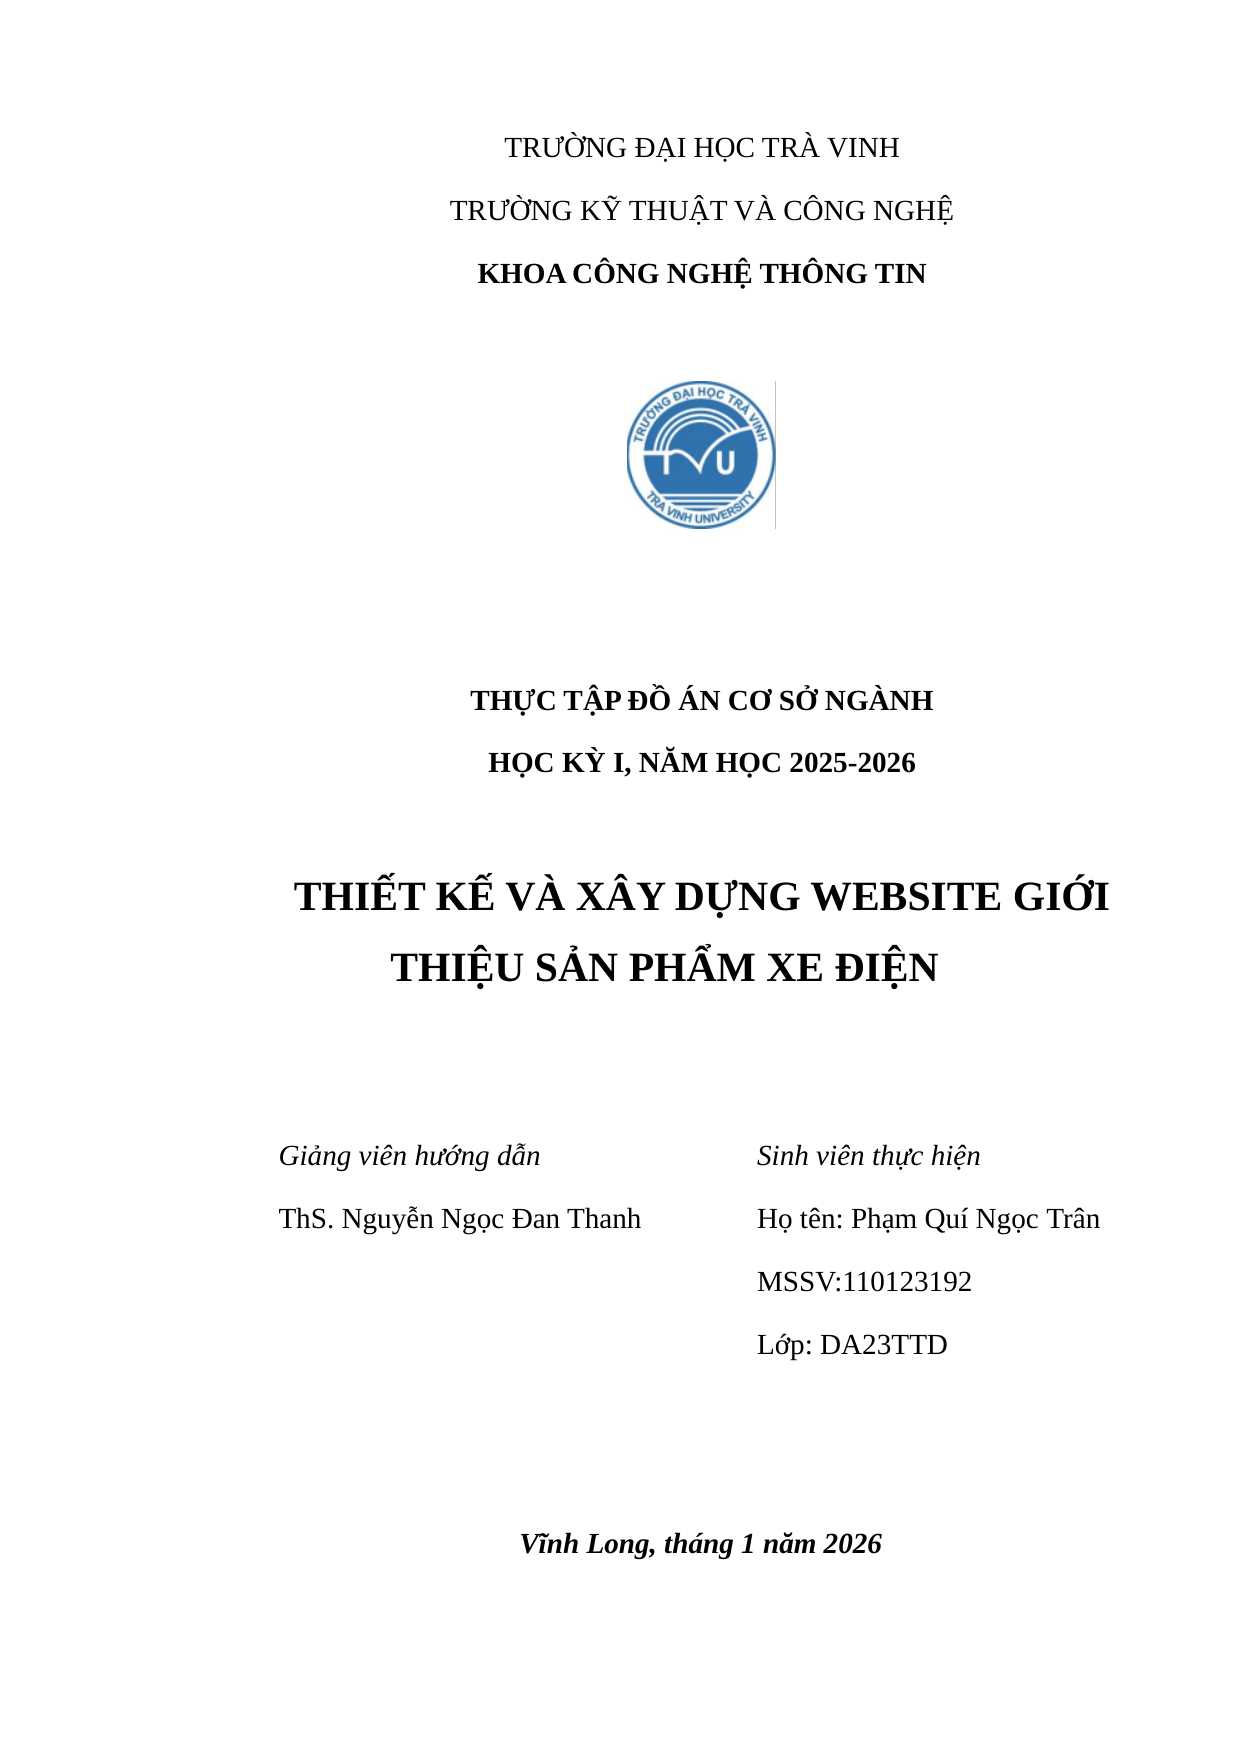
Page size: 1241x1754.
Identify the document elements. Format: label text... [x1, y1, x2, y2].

text TRƯỜNG ĐẠI HỌC TRÀ VINH [207, 131, 1122, 164]
picture [627, 381, 777, 529]
table_header Sinh viên thực hiện Họ tên: Phạm Quí Ngọc Trân MSSV:110123192 Lớp: DA23TTD [671, 1126, 1107, 1388]
text Vĩnh Long, tháng 1 năm 2026 [207, 1527, 1122, 1560]
text KHOA CÔNG NGHỆ THÔNG TIN [207, 256, 1122, 290]
text THIẾT KẾ VÀ XÂY DỰNG WEBSITE GIỚI THIỆU SẢN PHẨM XE ĐIỆN [207, 871, 1122, 991]
text HỌC KỲ I, NĂM HỌC 2025-2026 [207, 745, 1122, 779]
table_header Giảng viên hướng dẫn ThS. Nguyễn Ngọc Đan Thanh [192, 1126, 671, 1388]
text THỰC TẬP ĐỒ ÁN CƠ SỞ NGÀNH [207, 683, 1122, 716]
text TRƯỜNG KỸ THUẬT VÀ CÔNG NGHỆ [207, 193, 1122, 227]
